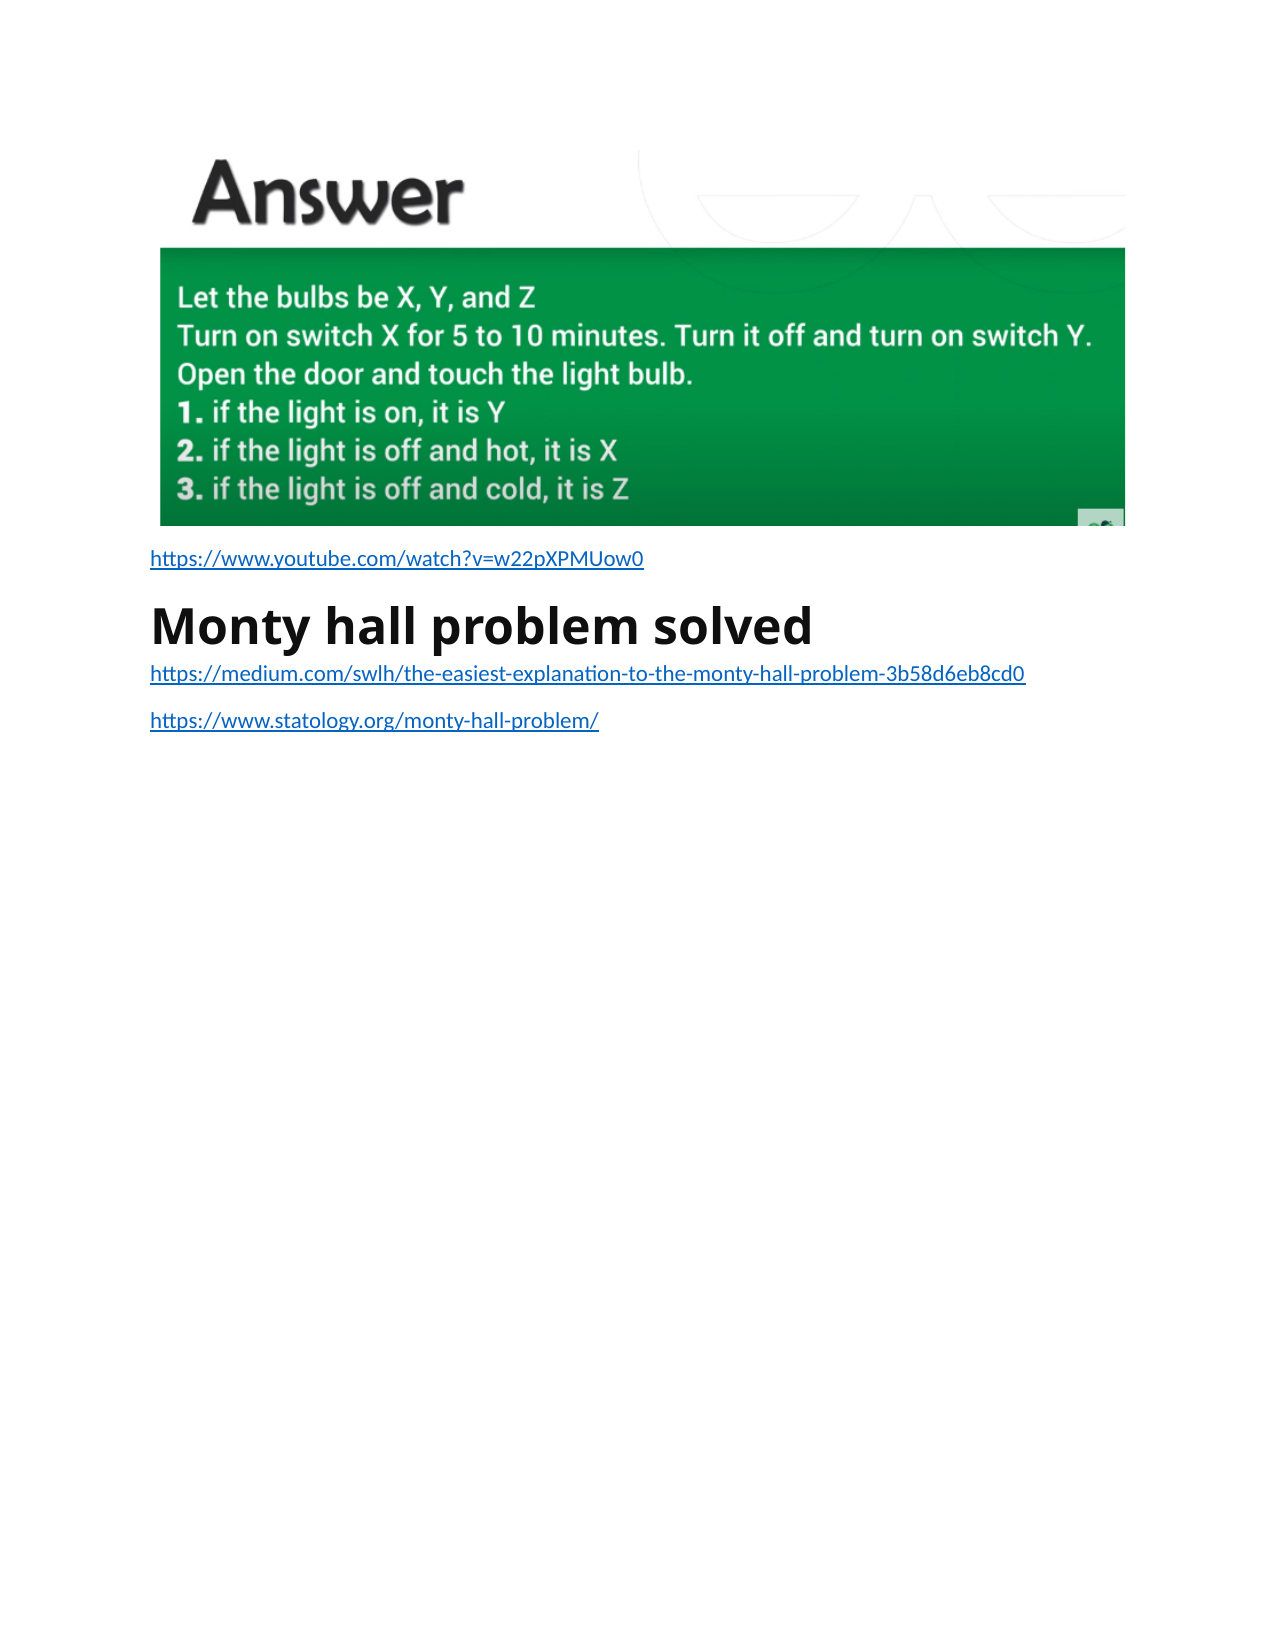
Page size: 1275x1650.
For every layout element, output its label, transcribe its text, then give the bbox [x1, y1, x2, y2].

subtitle Monty hall problem solved [150, 591, 1125, 659]
picture [150, 150, 1125, 526]
text https://www.youtube.com/watch?v=w22pXPMUow0 [150, 544, 1125, 572]
text https://medium.com/swlh/the-easiest-explanation-to-the-monty-hall-problem-3b58d6eb8cd0 [150, 659, 1125, 687]
text https://www.statology.org/monty-hall-problem/ [150, 706, 1125, 734]
